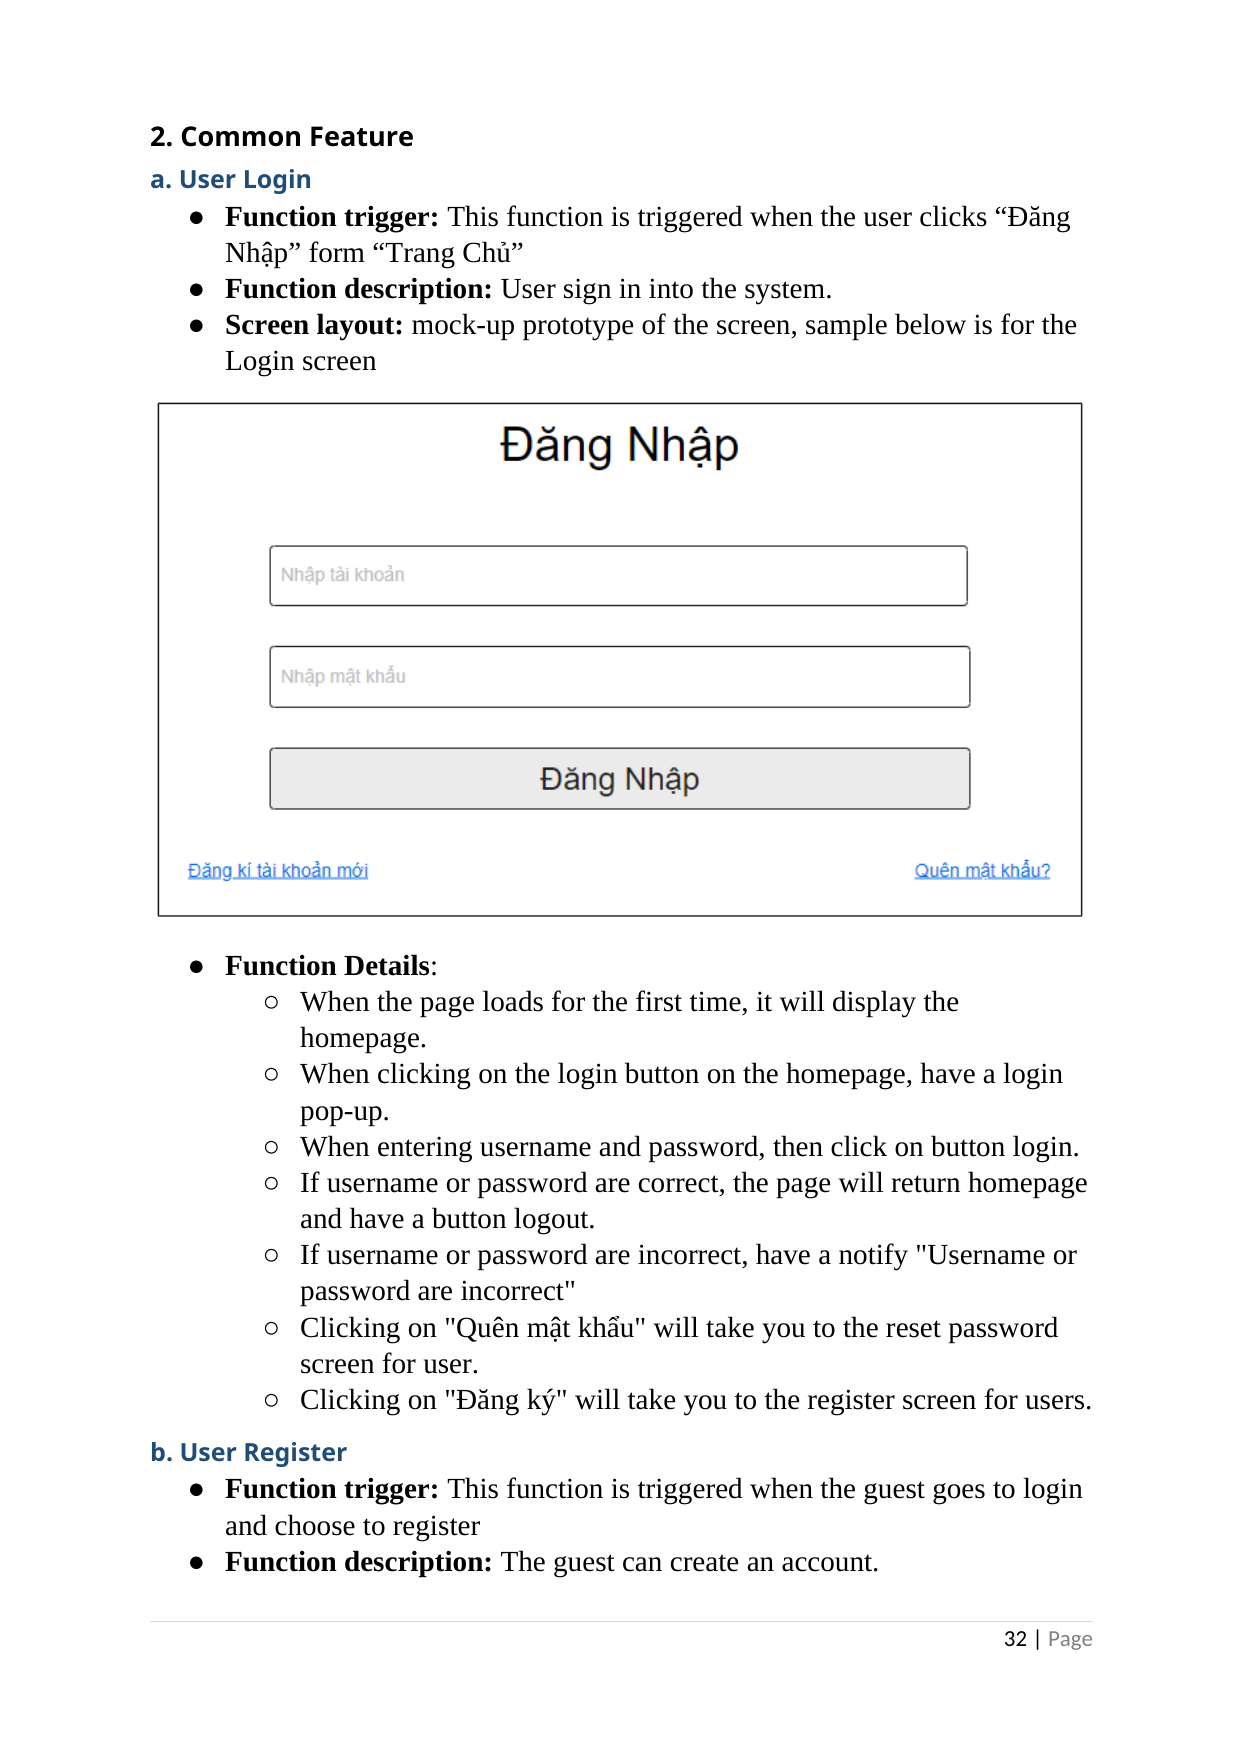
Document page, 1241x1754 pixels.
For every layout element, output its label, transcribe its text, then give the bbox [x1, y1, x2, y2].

subtitle 2. Common Feature [150, 118, 1093, 155]
list When the page loads for the first time, it will display the homepage. [262, 984, 1093, 1054]
picture [150, 396, 1093, 930]
list If username or password are incorrect, have a notify "Username or password are incorrect" [262, 1237, 1093, 1307]
list When clicking on the login button on the homepage, have a login pop-up. [262, 1057, 1093, 1126]
list Function trigger: This function is triggered when the user clicks “Đăng Nhập” form “Trang Chủ” [187, 199, 1093, 268]
list Function description: User sign in into the system. [187, 271, 1093, 304]
subtitle a. User Login [150, 162, 1093, 196]
list Function description: The guest can create an account. [187, 1544, 1093, 1577]
list Clicking on "Quên mật khẩu" will take you to the reset password screen for user. [262, 1310, 1093, 1379]
subtitle b. User Register [150, 1435, 1093, 1469]
list Screen layout: mock-up prototype of the screen, sample below is for the Login screen [187, 307, 1093, 377]
list When entering username and password, then click on button login. [262, 1129, 1093, 1162]
list If username or password are correct, the page will return homepage and have a button logout. [262, 1165, 1093, 1235]
list Function Details: [187, 948, 1093, 982]
list Function trigger: This function is triggered when the guest goes to login and choose to register [187, 1472, 1093, 1541]
list Clicking on "Đăng ký" will take you to the register screen for users. [262, 1382, 1093, 1416]
